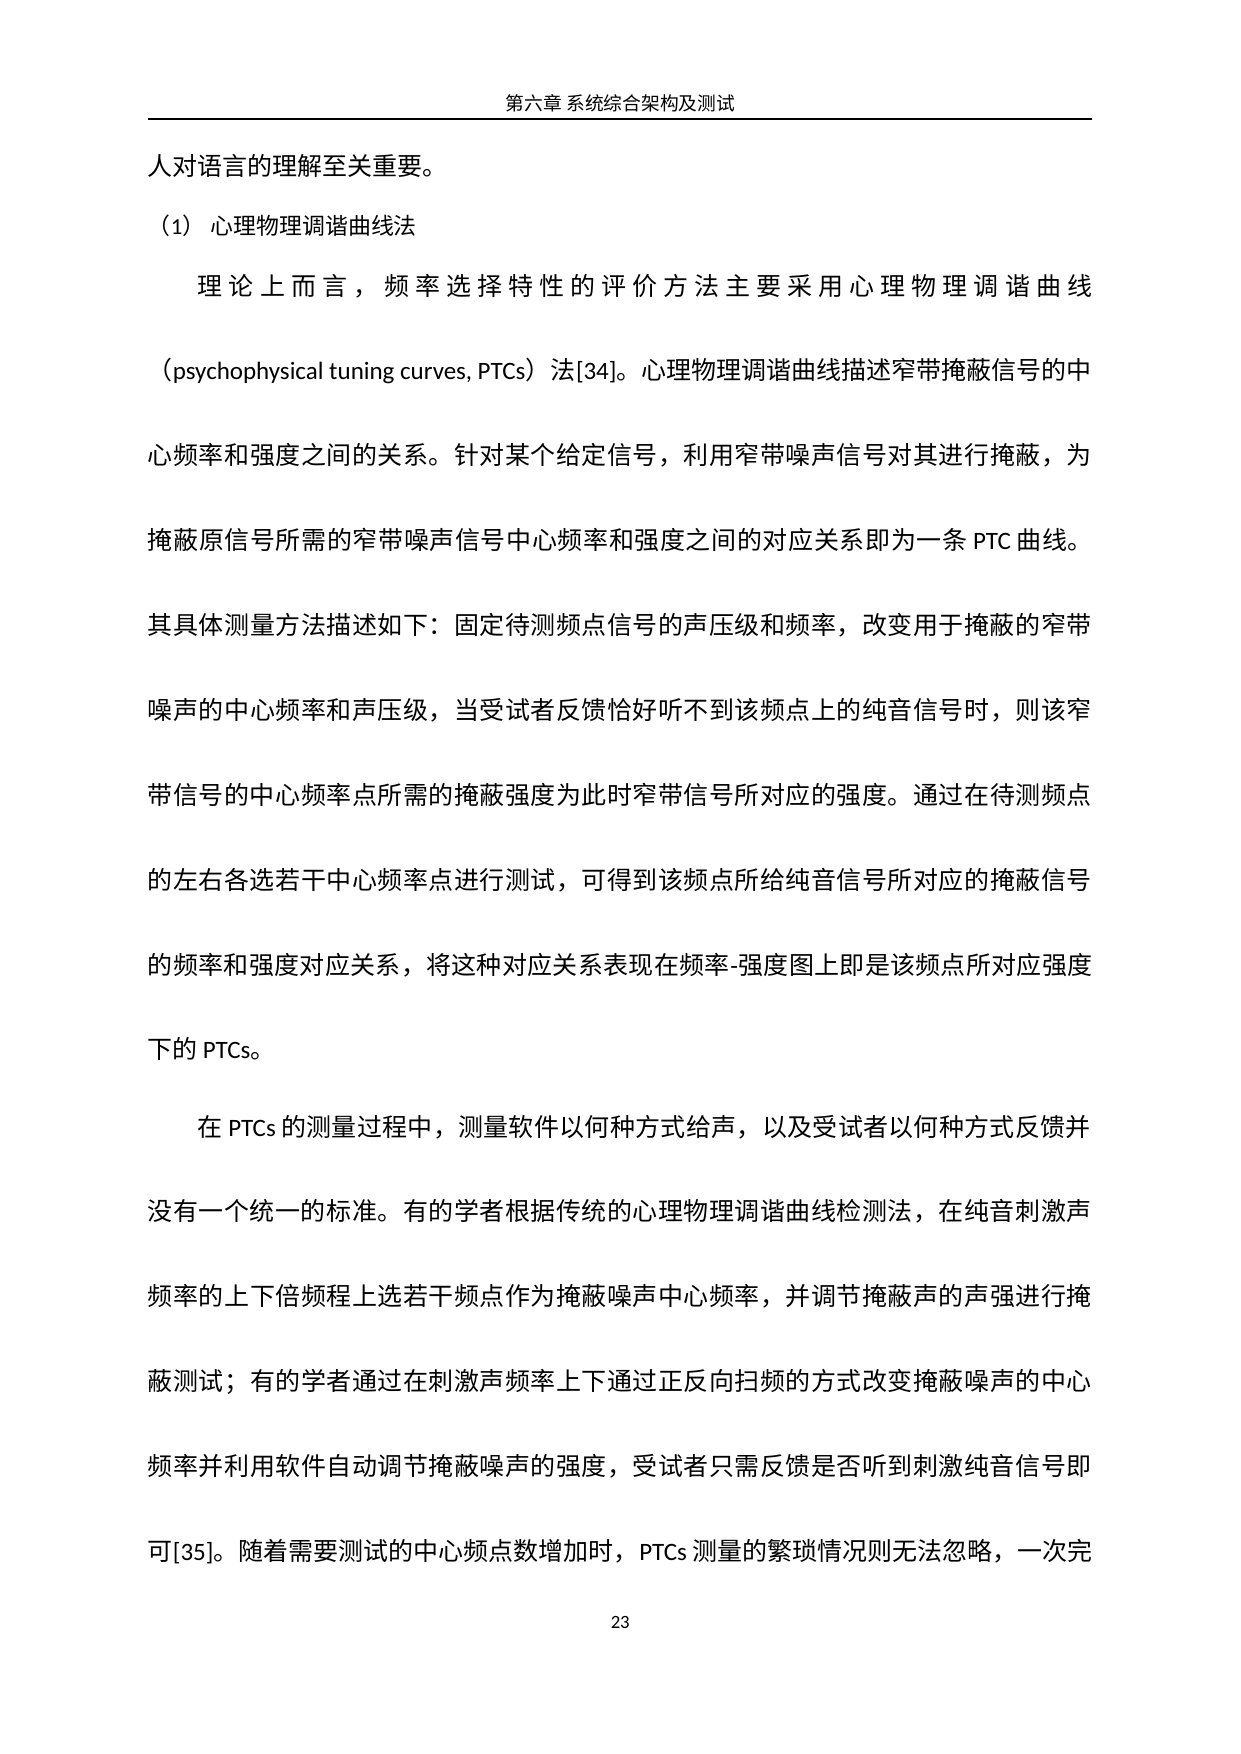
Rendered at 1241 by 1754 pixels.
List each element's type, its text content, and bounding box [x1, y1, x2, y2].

text 理论上而言，频率选择特性的评价方法主要采用心理物理调谐曲线（psychophysical tuning curves, PTCs）法[34]。心理物理调谐曲线描述窄带掩蔽信号的中心频率和强度之间的关系。针对某个给定信号，利用窄带噪声信号对其进行掩蔽，为掩蔽原信号所需的窄带噪声信号中心频率和强度之间的对应关系即为一条PTC曲线。其具体测量方法描述如下：固定待测频点信号的声压级和频率，改变用于掩蔽的窄带噪声的中心频率和声压级，当受试者反馈恰好听不到该频点上的纯音信号时，则该窄带信号的中心频率点所需的掩蔽强度为此时窄带信号所对应的强度。通过在待测频点的左右各选若干中心频率点进行测试，可得到该频点所给纯音信号所对应的掩蔽信号的频率和强度对应关系，将这种对应关系表现在频率-强度图上即是该频点所对应强度下的PTCs。 [148, 250, 1092, 1082]
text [148, 131, 1092, 199]
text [148, 1091, 1092, 1583]
list 心理物理调谐曲线法 [148, 208, 1092, 242]
